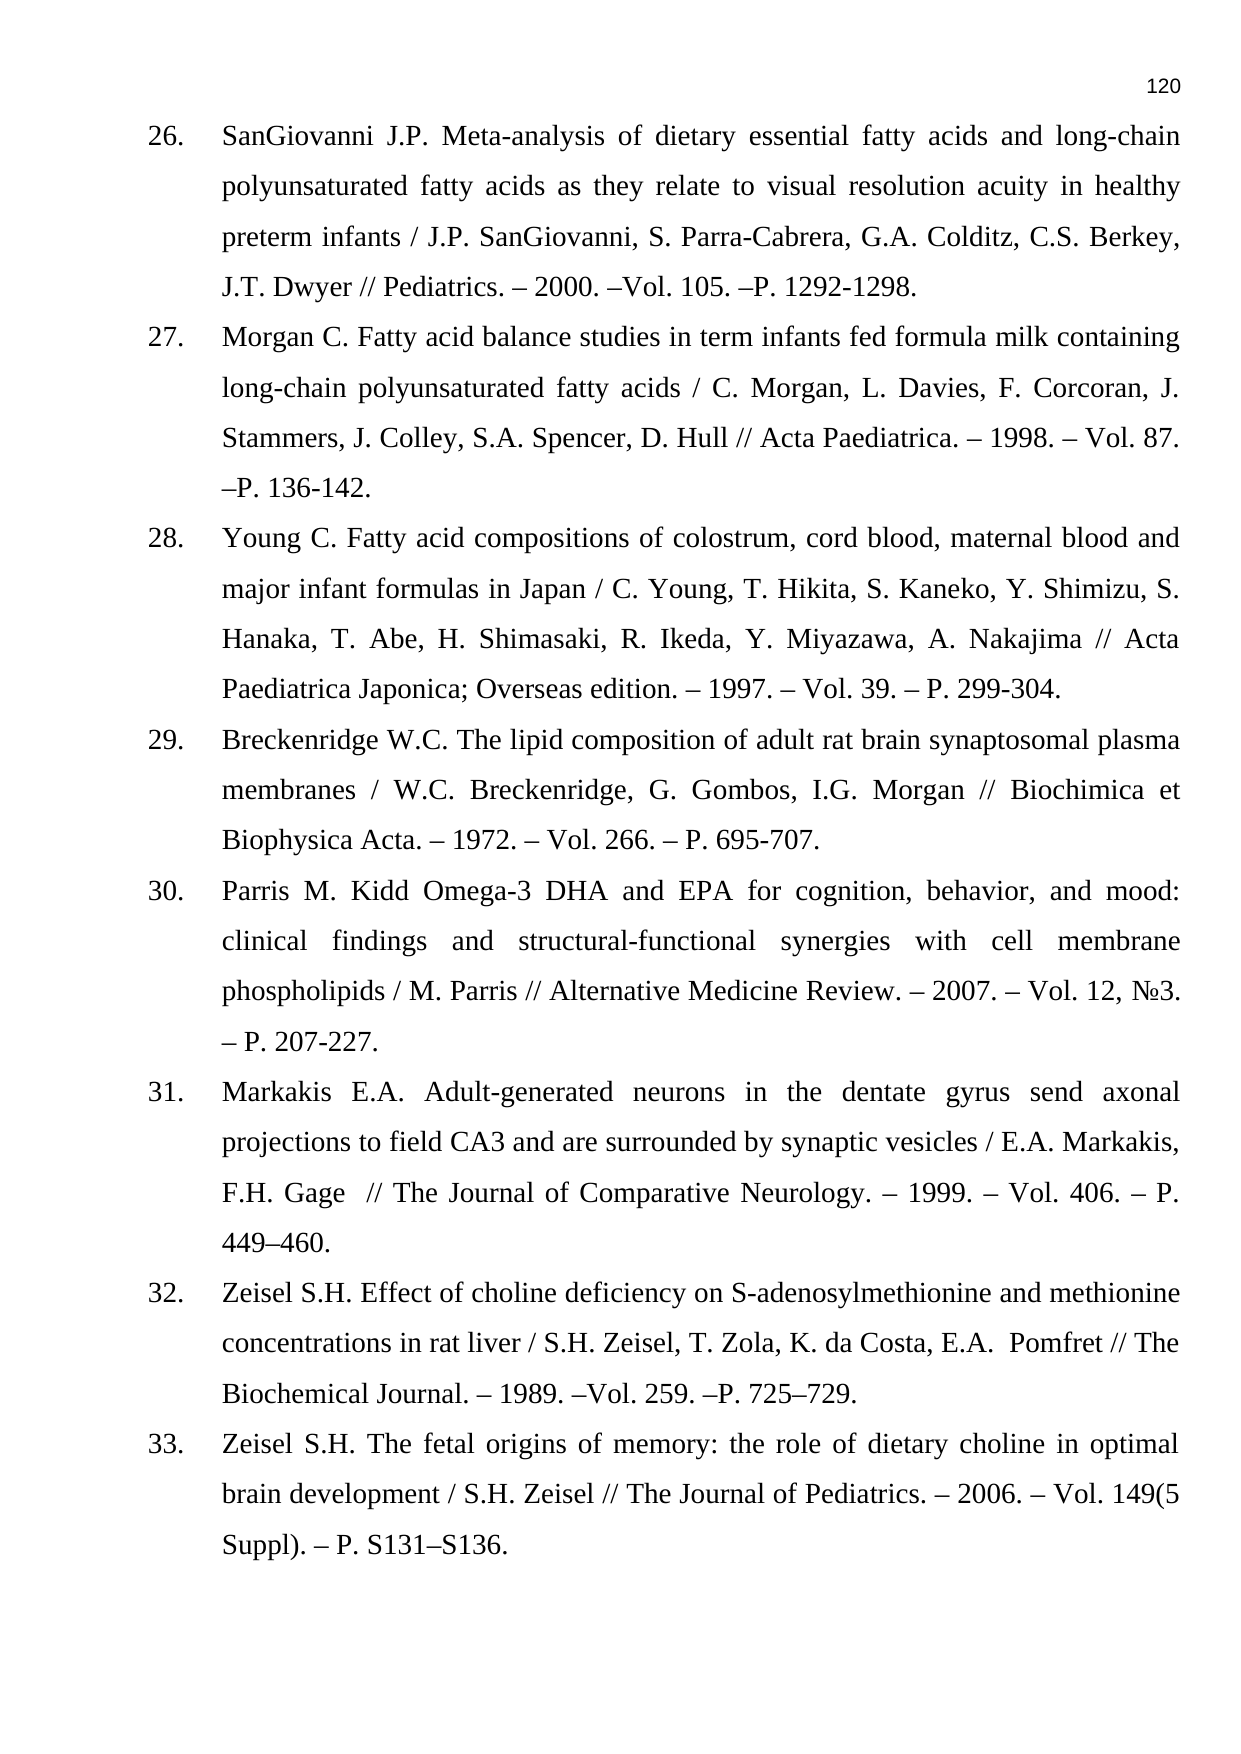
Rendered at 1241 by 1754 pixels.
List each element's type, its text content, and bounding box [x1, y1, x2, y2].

list Markakis E.A. Adult-generated neurons in the dentate gyrus send axonal projections to field CA3 and are surrounded by synaptic vesicles / E.A. Markakis, F.H. Gage // The Journal of Comparative Neurology. – 1999. – Vol. 406. – P. 449–460. [148, 1074, 1181, 1258]
list Zeisel S.H. Effect of choline deficiency on S-adenosylmethionine and methionine concentrations in rat liver / S.H. Zeisel, T. Zola, K. da Costa, E.A. Pomfret // The Biochemical Journal. – 1989. –Vol. 259. –P. 725–729. [148, 1275, 1181, 1409]
list Breckenridge W.C. The lipid composition of adult rat brain synaptosomal plasma membranes / W.C. Breckenridge, G. Gombos, I.G. Morgan // Biochimica et Biophysica Acta. – 1972. – Vol. 266. – P. 695-707. [148, 722, 1181, 856]
list Parris M. Kidd Omega-3 DHA and EPA for cognition, behavior, and mood: clinical findings and structural-functional synergies with cell membrane phospholipids / M. Parris // Alternative Medicine Review. – 2007. – Vol. 12, №3. – P. 207-227. [148, 873, 1181, 1057]
list Zeisel S.H. The fetal origins of memory: the role of dietary choline in optimal brain development / S.H. Zeisel // The Journal of Pediatrics. – 2006. – Vol. 149(5 Suppl). – P. S131–S136. [148, 1426, 1181, 1560]
list SanGiovanni J.P. Meta-analysis of dietary essential fatty acids and long-chain polyunsaturated fatty acids as they relate to visual resolution acuity in healthy preterm infants / J.P. SanGiovanni, S. Parra-Cabrera, G.A. Colditz, C.S. Berkey, J.T. Dwyer // Pediatrics. – 2000. –Vol. 105. –P. 1292-1298. [148, 118, 1181, 303]
list Morgan C. Fatty acid balance studies in term infants fed formula milk containing long-chain polyunsaturated fatty acids / C. Morgan, L. Davies, F. Corcoran, J. Stammers, J. Colley, S.A. Spencer, D. Hull // Acta Paediatrica. – 1998. – Vol. 87. –P. 136-142. [148, 319, 1181, 504]
list Young C. Fatty acid compositions of colostrum, cord blood, maternal blood and major infant formulas in Japan / C. Young, T. Hikita, S. Kaneko, Y. Shimizu, S. Hanaka, T. Abe, H. Shimasaki, R. Ikeda, Y. Miyazawa, A. Nakajima // Acta Paediatrica Japonica; Overseas edition. – 1997. – Vol. 39. – P. 299-304. [148, 521, 1181, 705]
